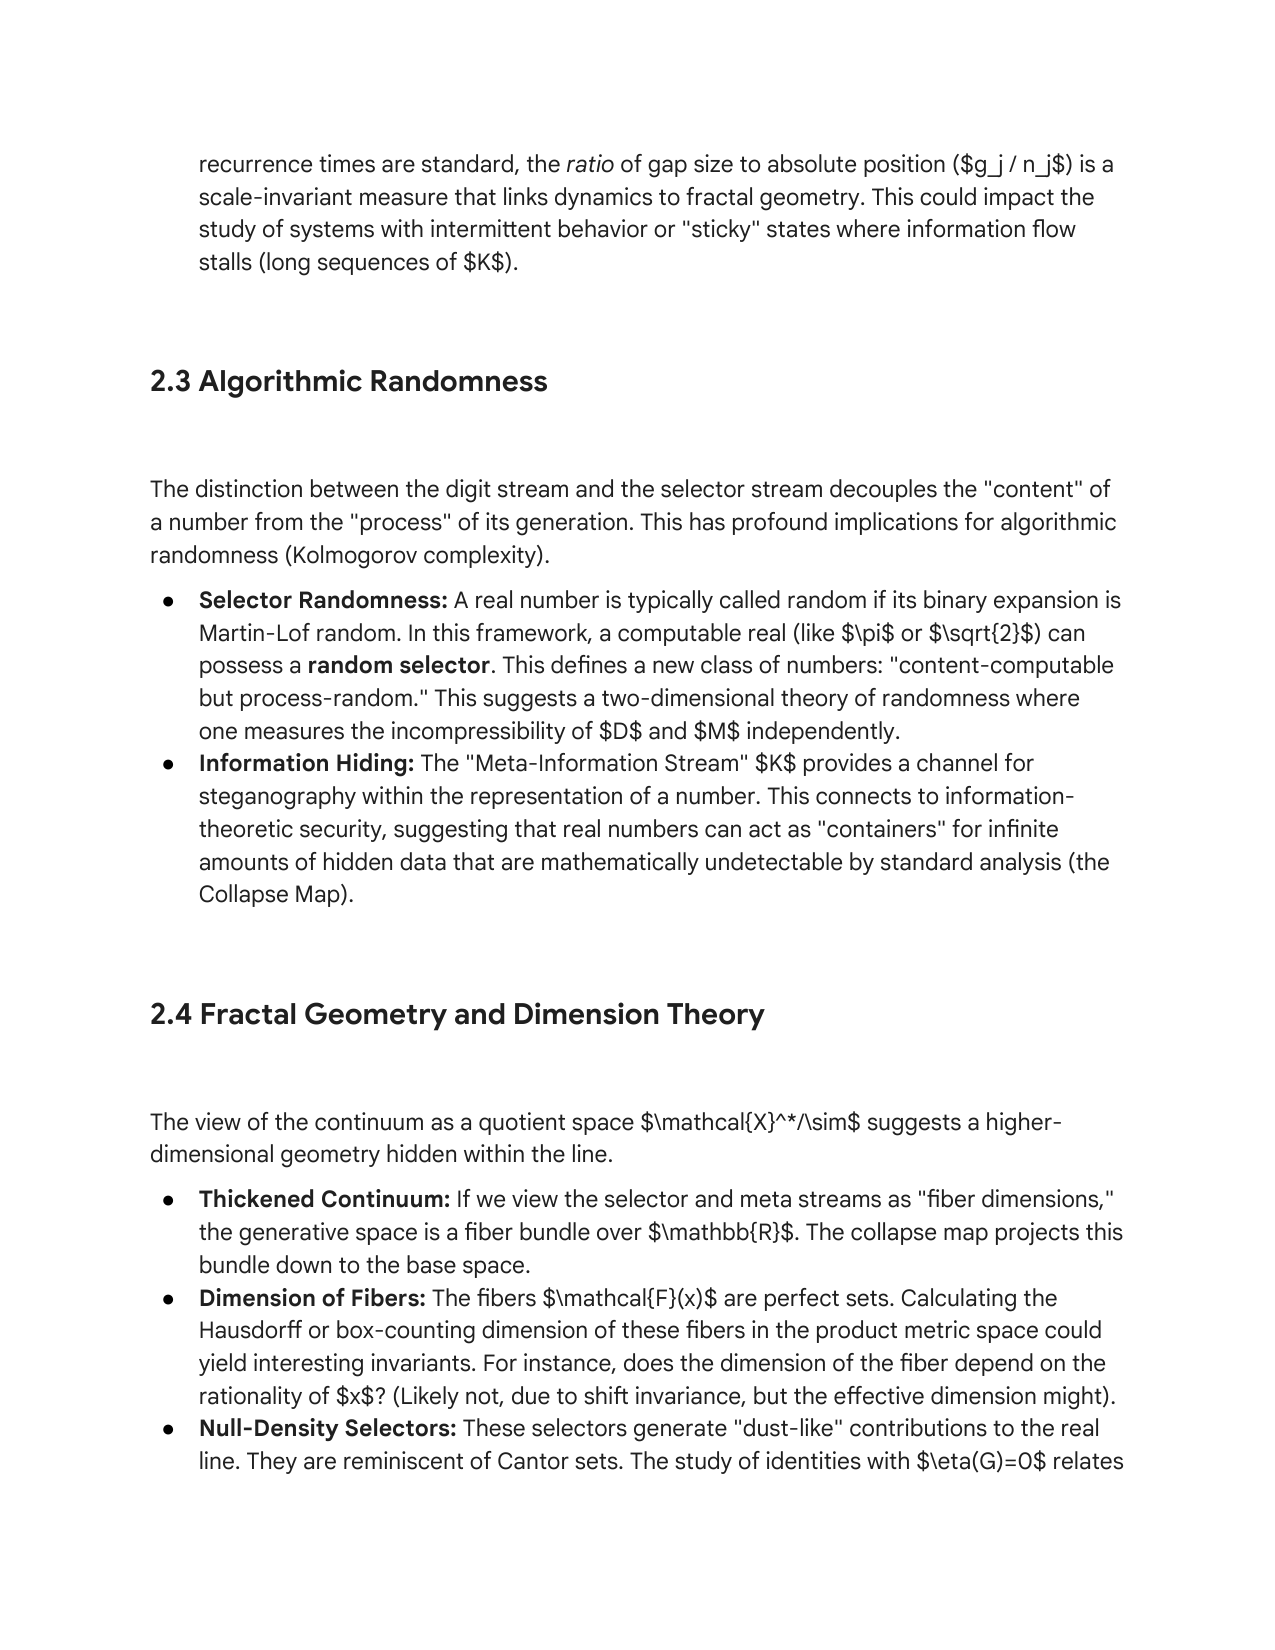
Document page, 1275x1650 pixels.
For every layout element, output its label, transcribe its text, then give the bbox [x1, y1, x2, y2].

list Selector Randomness: A real number is typically called random if its binary expansion is Martin-Lof random. In this framework, a computable real (like $\pi$ or $\sqrt{2}$) can possess a random selector. This defines a new class of numbers: "content-computable but process-random." This suggests a two-dimensional theory of randomness where one measures the incompressibility of $D$ and $M$ independently. [161, 586, 1125, 746]
subtitle 2.4 Fractal Geometry and Dimension Theory [150, 996, 1125, 1032]
text The view of the continuum as a quotient space $\mathcal{X}^*/\sim$ suggests a higher-dimensional geometry hidden within the line. [150, 1108, 1125, 1169]
subtitle 2.3 Algorithmic Randomness [150, 363, 1125, 400]
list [161, 1414, 1125, 1476]
text The distinction between the digit stream and the selector stream decouples the "content" of a number from the "process" of its generation. This has profound implications for algorithmic randomness (Kolmogorov complexity). [150, 475, 1125, 569]
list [161, 150, 1125, 277]
list Information Hiding: The "Meta-Information Stream" $K$ provides a channel for steganography within the representation of a number. This connects to information-theoretic security, suggesting that real numbers can act as "containers" for infinite amounts of hidden data that are mathematically undetectable by standard analysis (the Collapse Map). [161, 749, 1125, 909]
list Dimension of Fibers: The fibers $\mathcal{F}(x)$ are perfect sets. Calculating the Hausdorff or box-counting dimension of these fibers in the product metric space could yield interesting invariants. For instance, does the dimension of the fiber depend on the rationality of $x$? (Likely not, due to shift invariance, but the effective dimension might). [161, 1284, 1125, 1411]
list Thickened Continuum: If we view the selector and meta streams as "fiber dimensions," the generative space is a fiber bundle over $\mathbb{R}$. The collapse map projects this bundle down to the base space. [161, 1186, 1125, 1280]
